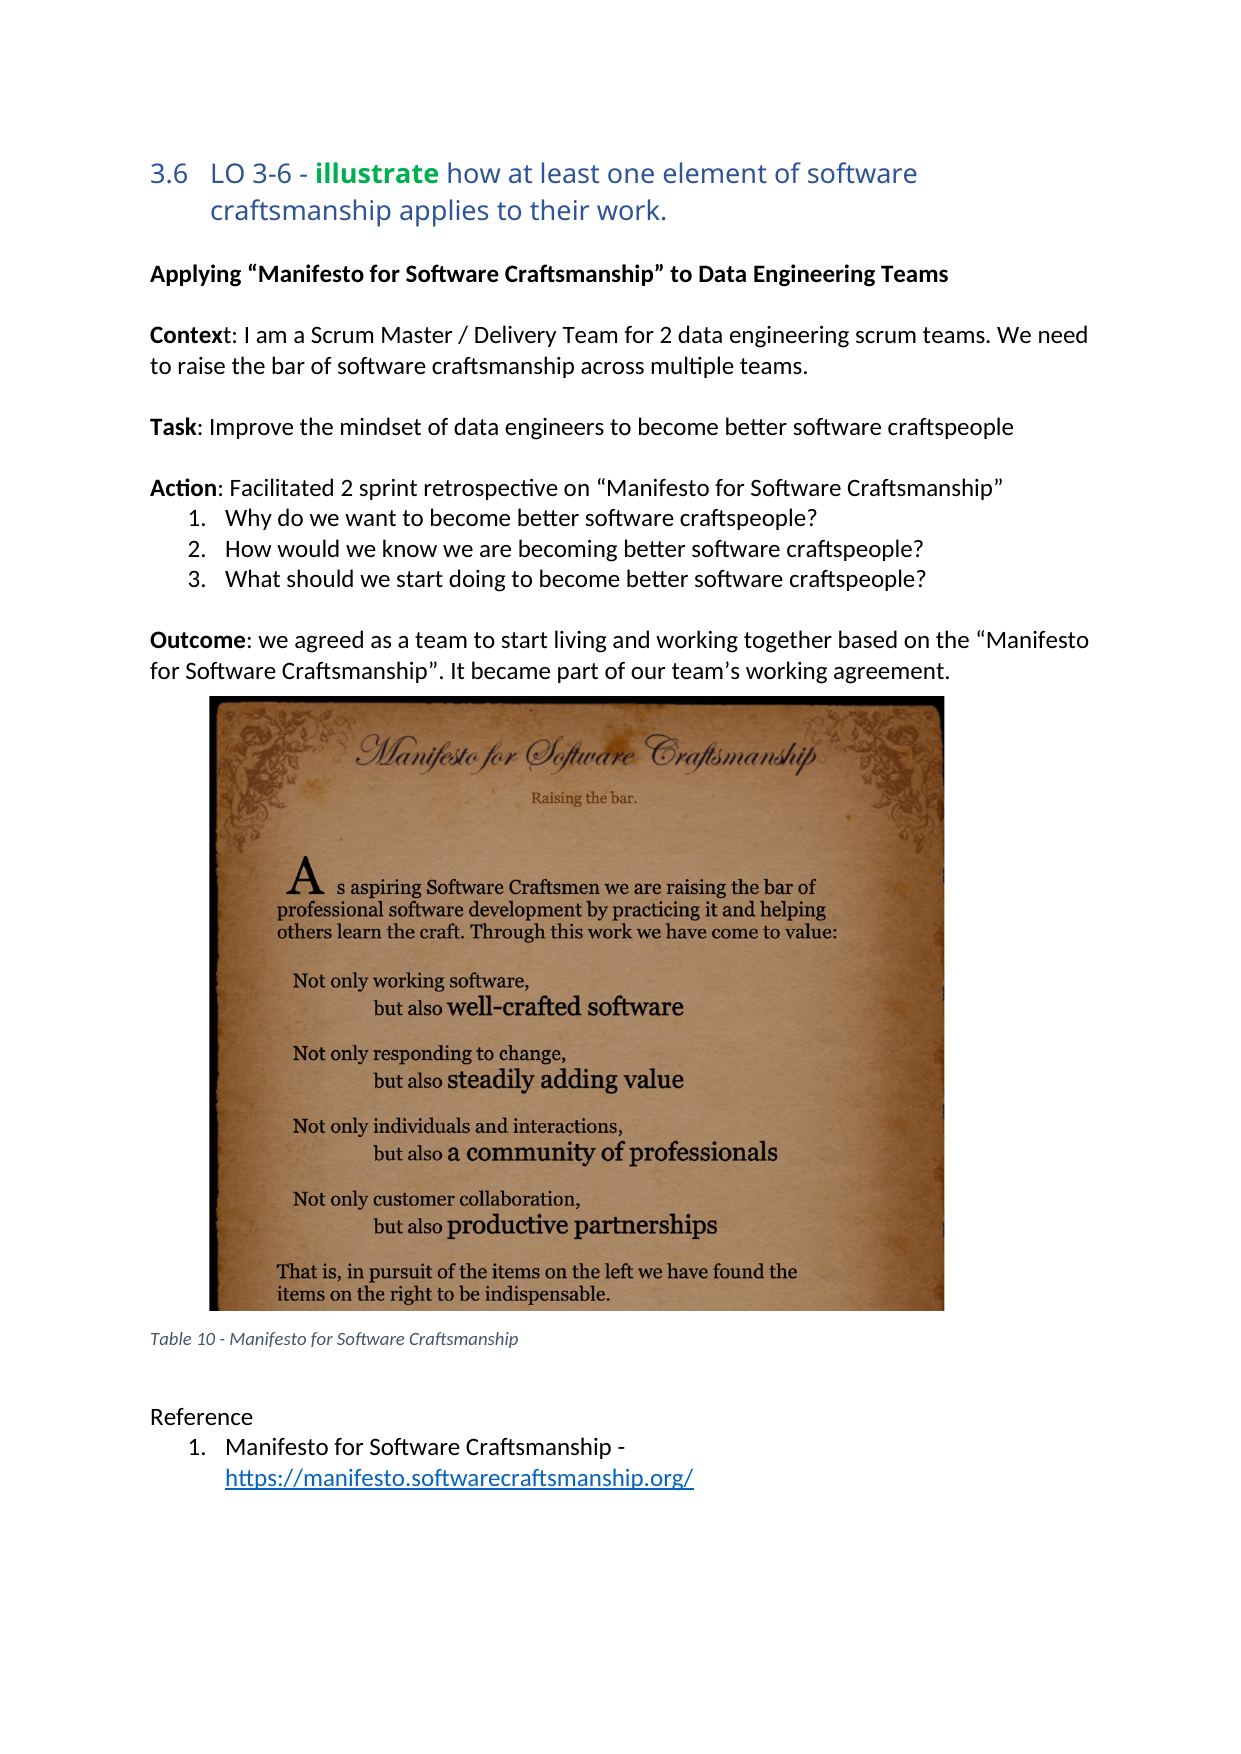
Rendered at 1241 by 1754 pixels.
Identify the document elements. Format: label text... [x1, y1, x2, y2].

text Applying “Manifesto for Software Craftsmanship” to Data Engineering Teams [150, 258, 1090, 289]
list How would we know we are becoming better software craftspeople? [187, 533, 1090, 564]
picture [209, 696, 945, 1311]
list What should we start doing to become better software craftspeople? [187, 564, 1090, 594]
subtitle LO 3-6 - illustrate how at least one element of software craftsmanship applies to their work. [150, 154, 1090, 228]
list Manifesto for Software Craftsmanship - https://manifesto.softwarecraftsmanship.org/ [187, 1431, 1090, 1492]
text Reference [150, 1401, 1090, 1431]
list Why do we want to become better software craftspeople? [187, 503, 1090, 533]
text Action: Facilitated 2 sprint retrospective on “Manifesto for Software Craftsmanship” [150, 472, 1090, 503]
text Context: I am a Scrum Master / Delivery Team for 2 data engineering scrum teams. We need to raise the bar of software craftsmanship across multiple teams. [150, 319, 1090, 381]
text Task: Improve the mindset of data engineers to become better software craftspeople [150, 411, 1090, 442]
text Outcome: we agreed as a team to start living and working together based on the “Manifesto for Software Craftsmanship”. It became part of our team’s working agreement. [150, 625, 1090, 686]
